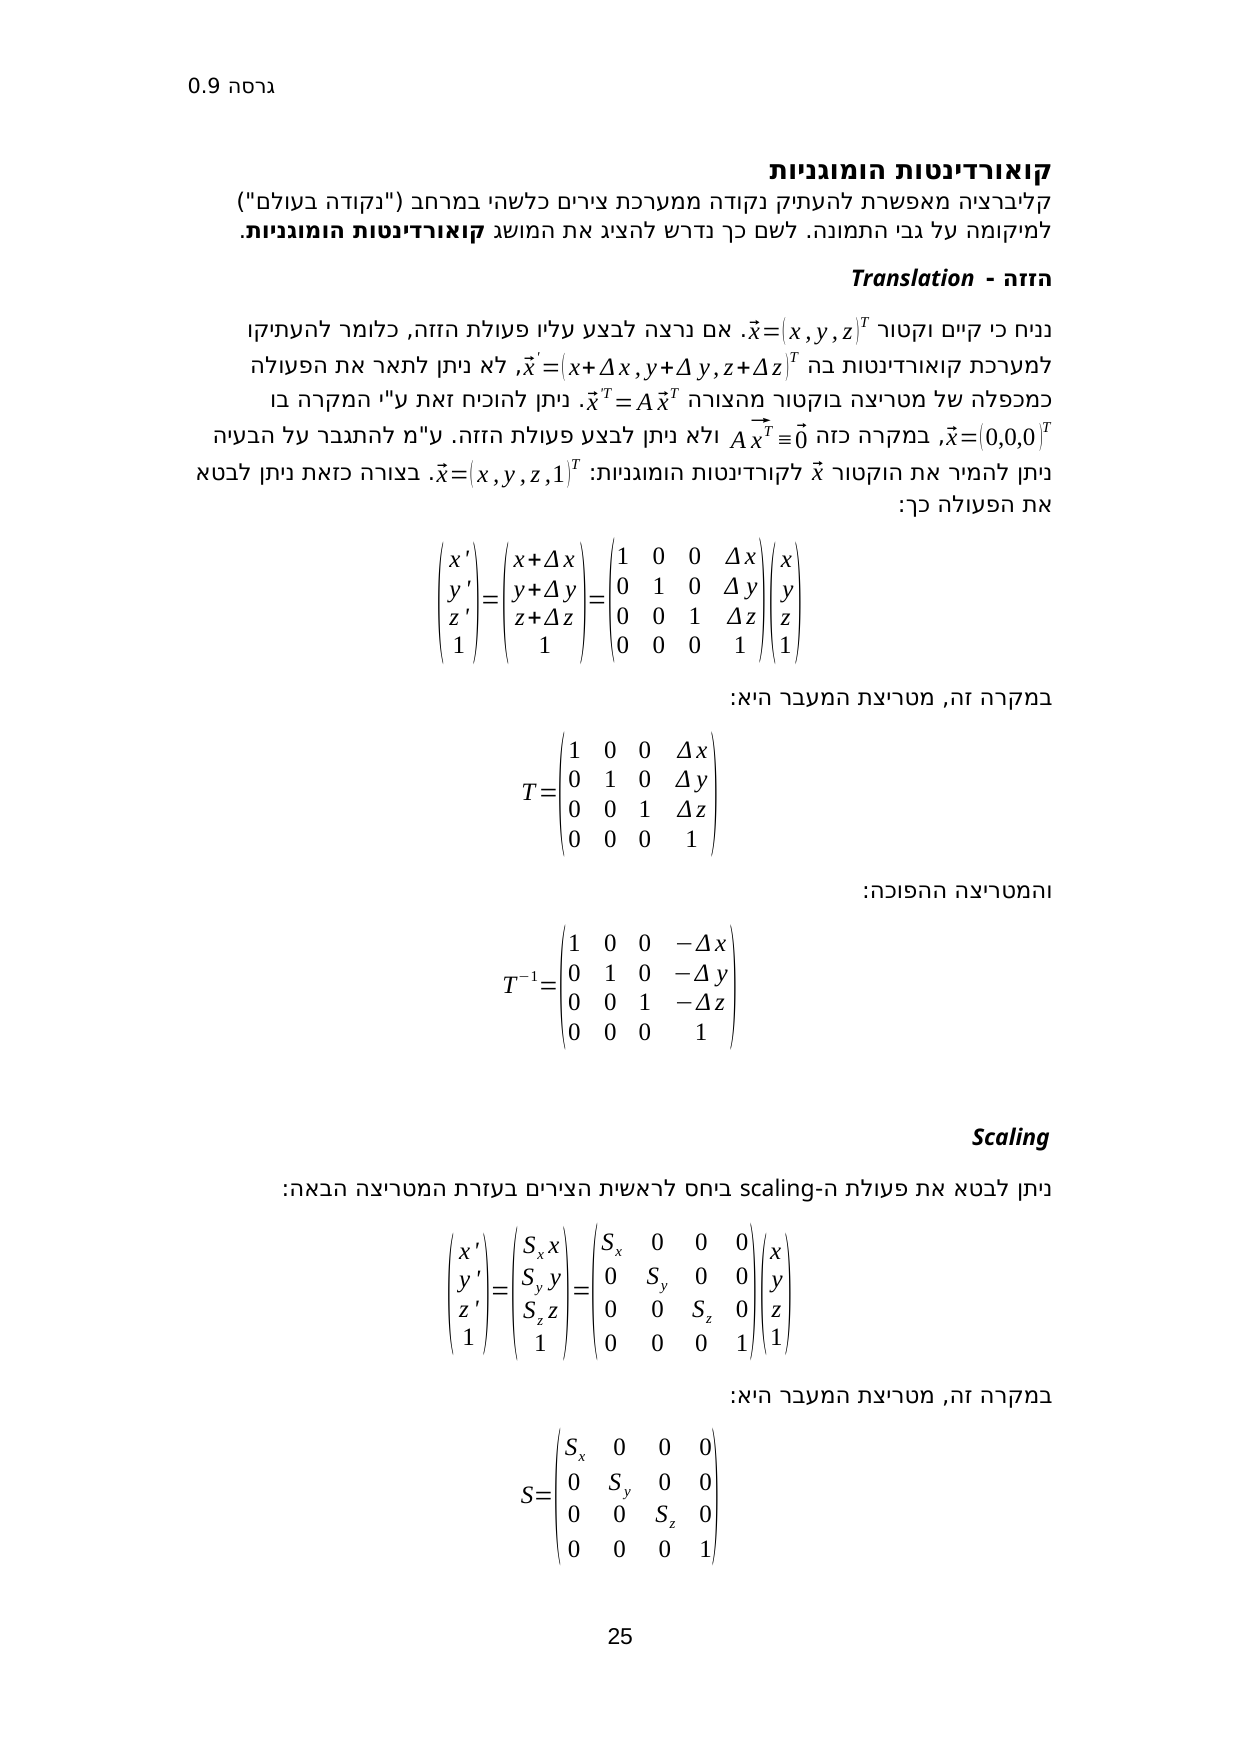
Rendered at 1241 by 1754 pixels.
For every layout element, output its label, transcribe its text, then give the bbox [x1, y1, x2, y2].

text נניח כי קיים וקטור . אם נרצה לבצע עליו פעולת הזזה, כלומר להעתיקו למערכת קואורדינטות בה , לא ניתן לתאר את הפעולה כמכפלה של מטריצה בוקטור מהצורה . ניתן להוכיח זאת ע"י המקרה בו , במקרה כזה ולא ניתן לבצע פעולת הזזה. ע"מ להתגבר על הבעיה ניתן להמיר את הוקטור לקורדינטות הומוגניות: . בצורה כזאת ניתן לבטא את הפעולה כך: [187, 313, 1053, 518]
text במקרה זה, מטריצת המעבר היא: [187, 1382, 1053, 1409]
text Scaling [187, 1121, 1053, 1152]
text קליברציה מאפשרת להעתיק נקודה ממערכת צירים כלשהי במרחב ("נקודה בעולם") למיקומה על גבי התמונה. לשם כך נדרש להציג את המושג קואורדינטות הומוגניות. [187, 188, 1053, 244]
text במקרה זה, מטריצת המעבר היא: [187, 684, 1053, 711]
subtitle קואורדינטות הומוגניות [187, 154, 1053, 186]
text הזזה - Translation [187, 262, 1053, 294]
text ניתן לבטא את פעולת ה-scaling ביחס לראשית הצירים בעזרת המטריצה הבאה: [187, 1171, 1053, 1203]
text והמטריצה ההפוכה: [187, 878, 1053, 904]
